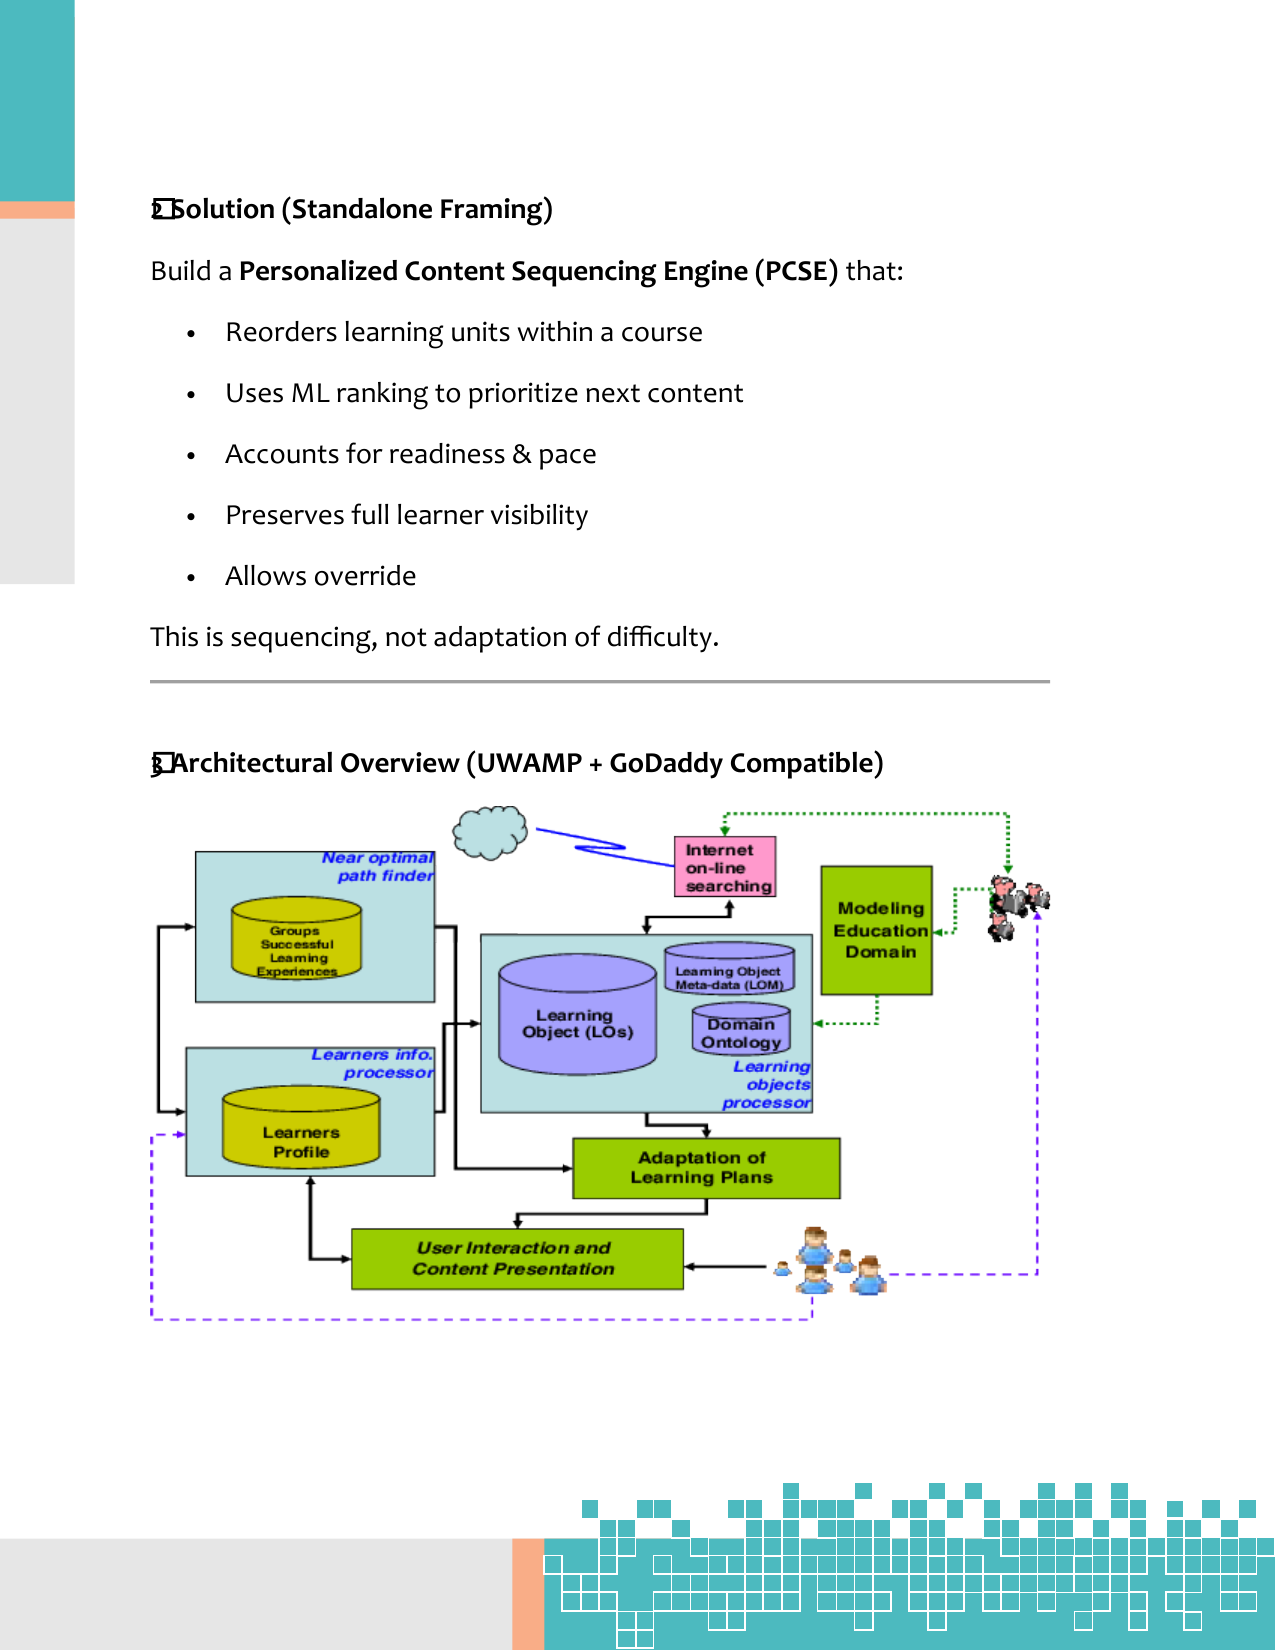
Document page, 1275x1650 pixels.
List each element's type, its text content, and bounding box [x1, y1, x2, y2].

text 3️⃣ Architectural Overview (UWAMP + GoDaddy Compatible) [150, 741, 975, 781]
text Build a Personalized Content Sequencing Engine (PCSE) that: [150, 253, 975, 288]
picture [150, 806, 1050, 1323]
list Allows override [187, 558, 975, 594]
text This is sequencing, not adaptation of difficulty. [150, 619, 975, 655]
list Reorders learning units within a course [187, 314, 975, 349]
list Uses ML ranking to prioritize next content [187, 375, 975, 411]
list Accounts for readiness & pace [187, 436, 975, 472]
text 2️⃣ Solution (Standalone Framing) [150, 187, 975, 227]
list Preserves full learner visibility [187, 497, 975, 533]
